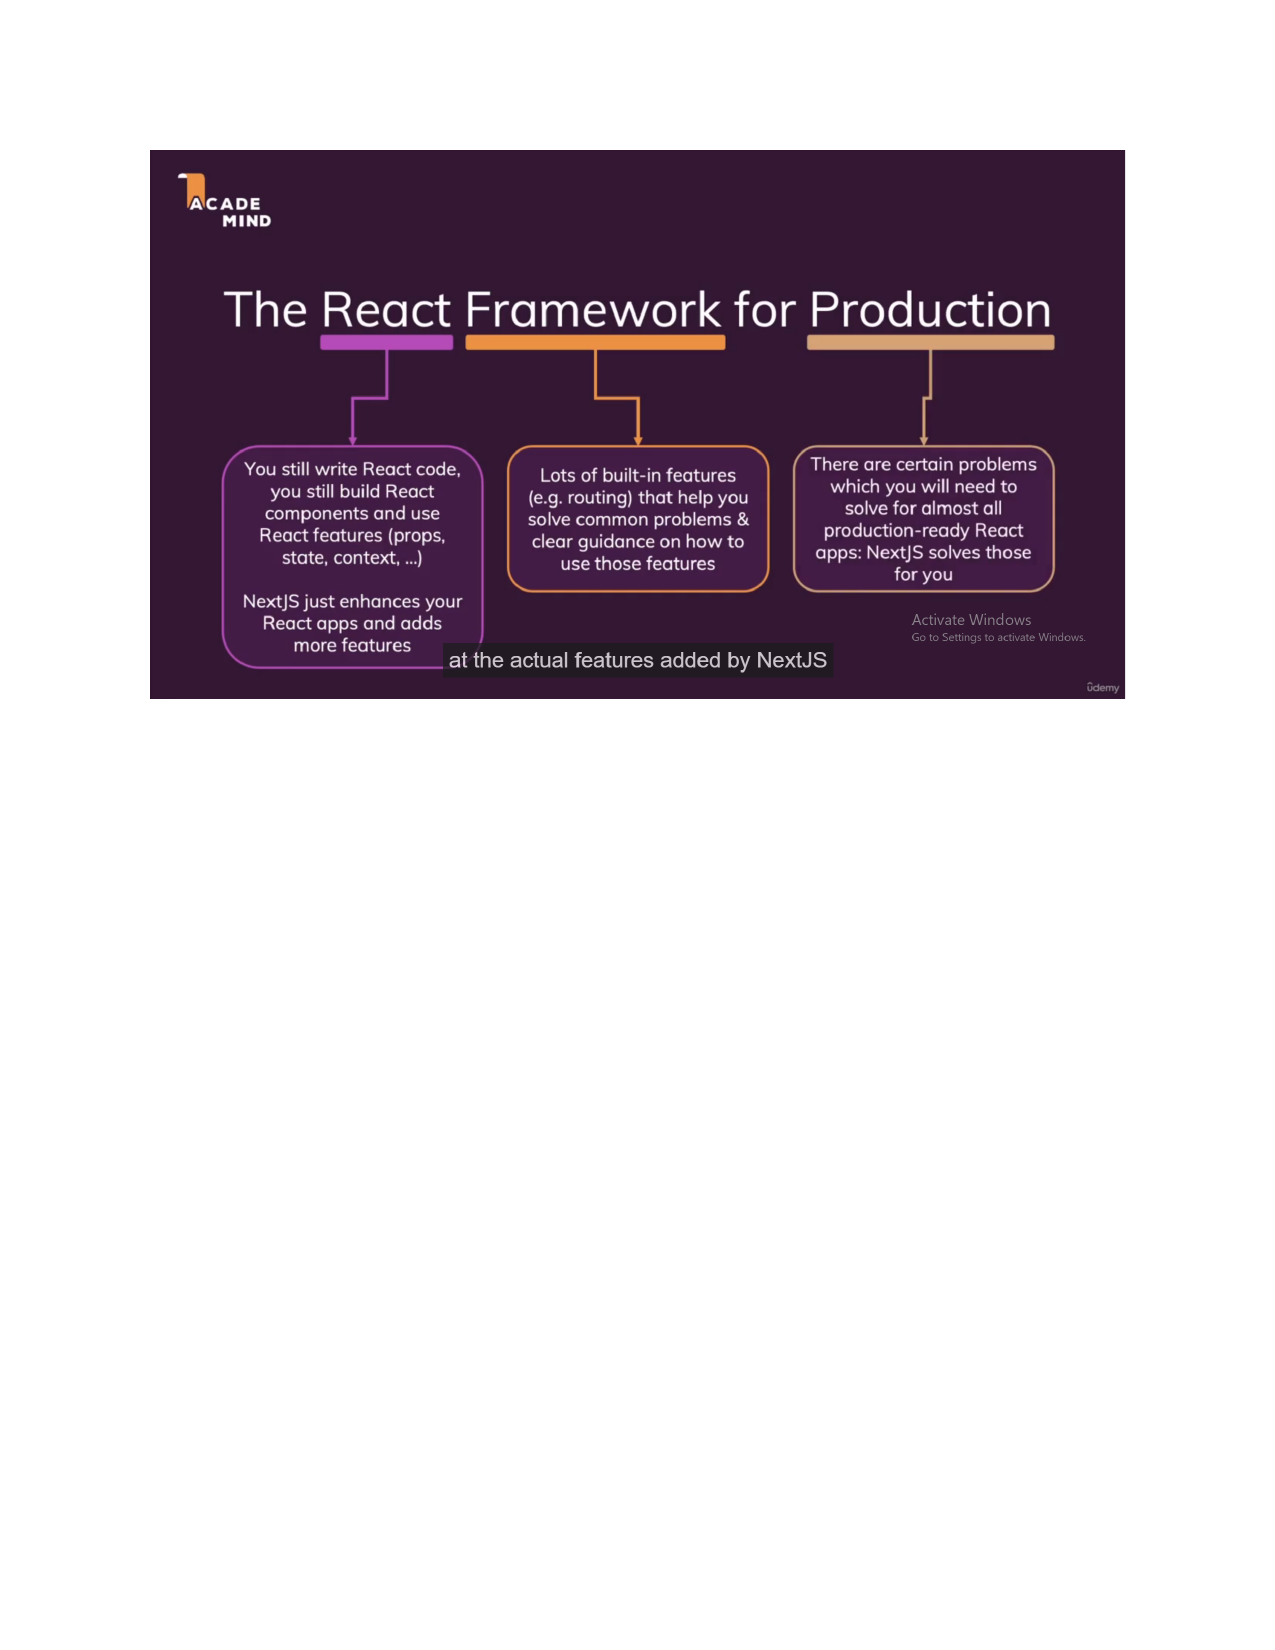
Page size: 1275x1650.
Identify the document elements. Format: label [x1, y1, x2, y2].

picture [150, 150, 1125, 699]
